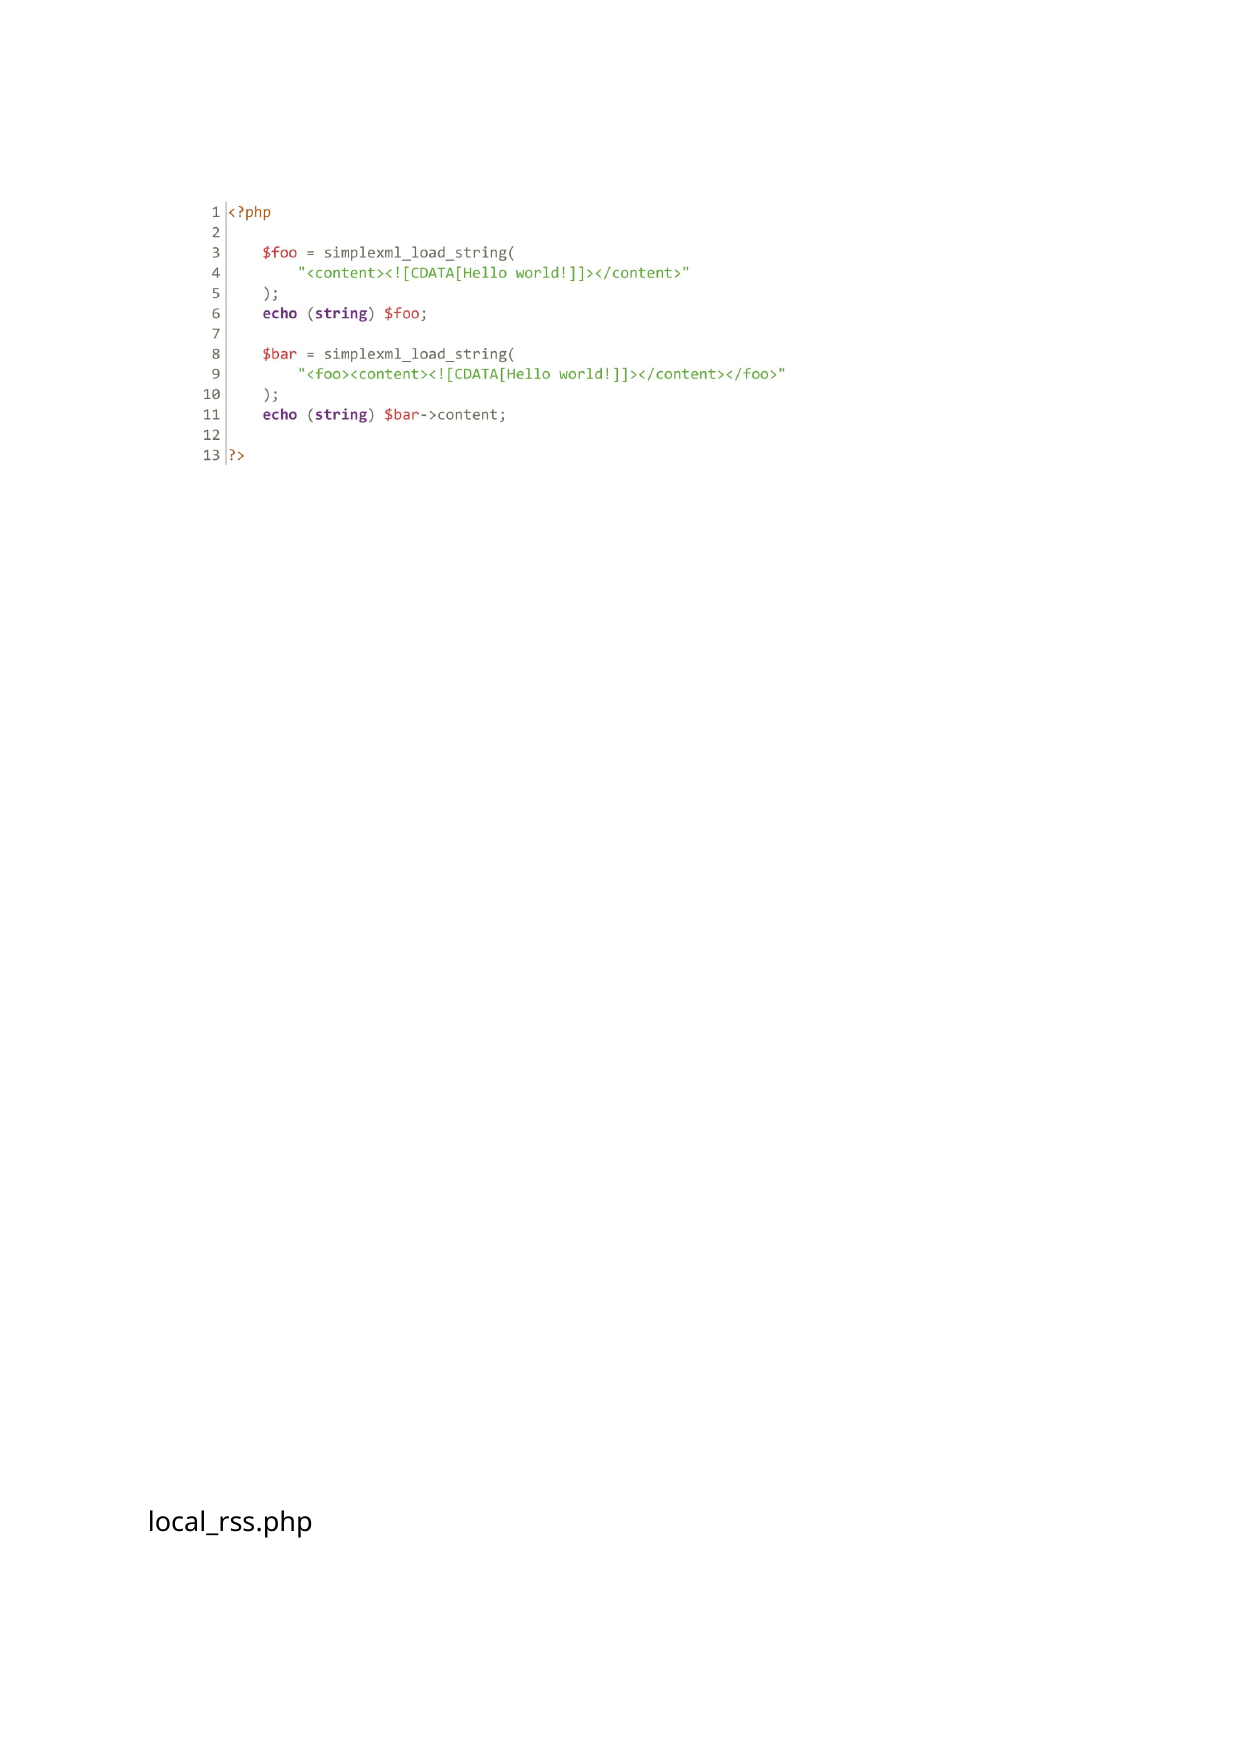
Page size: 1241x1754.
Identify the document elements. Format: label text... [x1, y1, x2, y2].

picture [147, 147, 1092, 1483]
text local_rss.php [148, 1502, 1093, 1539]
